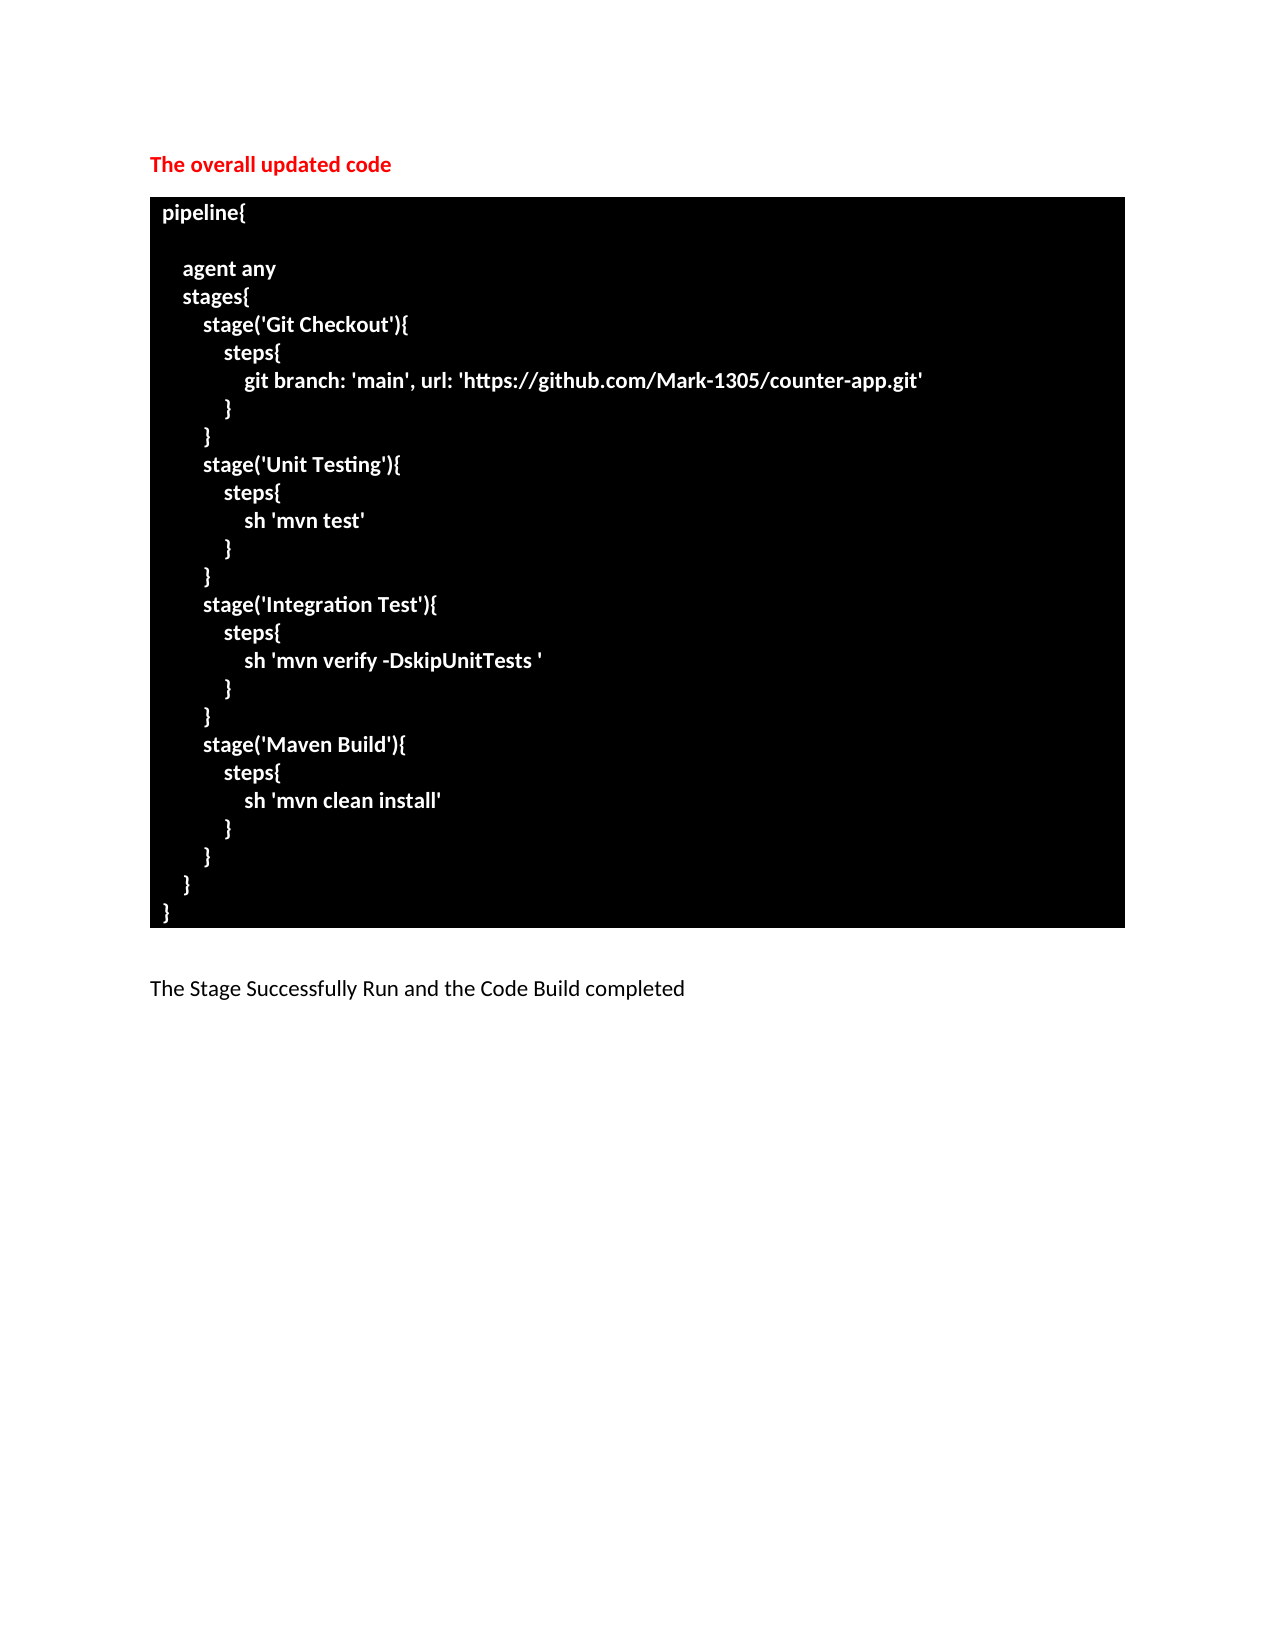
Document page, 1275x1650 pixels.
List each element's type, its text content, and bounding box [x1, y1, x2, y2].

table_header pipeline{ agent any stages{ stage('Git Checkout'){ steps{ git branch: 'main', url: 'https://github.com/Mark-1305/counter-app.git' } } stage('Unit Testing'){ steps{ sh 'mvn test' } } stage('Integration Test'){ steps{ sh 'mvn verify -DskipUnitTests ' } } stage('Maven Build'){ steps{ sh 'mvn clean install' } } } } [151, 198, 1124, 926]
text The overall updated code [150, 150, 1125, 178]
text The Stage Successfully Run and the Code Build completed [150, 974, 1125, 1002]
